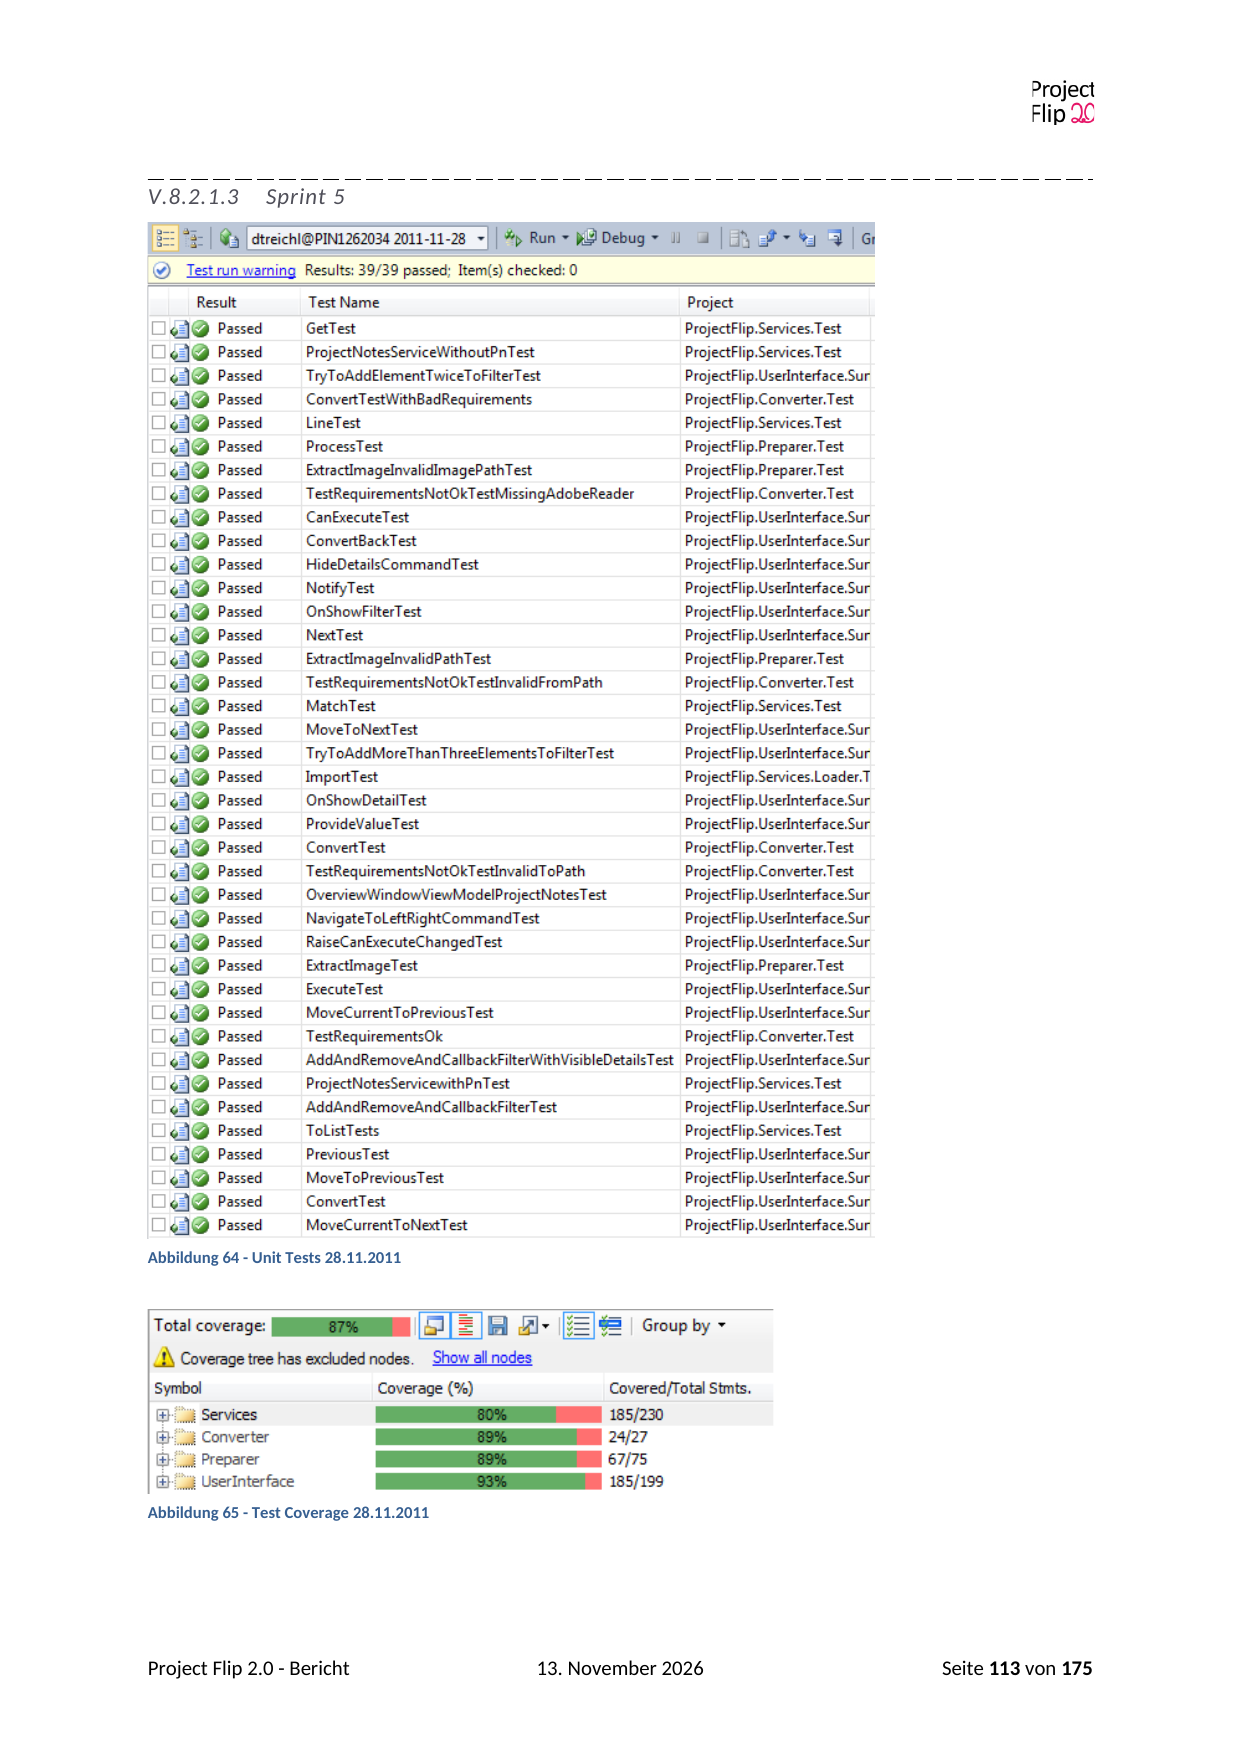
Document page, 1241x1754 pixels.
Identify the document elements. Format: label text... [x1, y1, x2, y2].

picture [147, 1309, 774, 1494]
text Abbildung 64 - Unit Tests 28.11.2011 [148, 1247, 1093, 1267]
picture [147, 222, 875, 1239]
text Abbildung 65 - Test Coverage 28.11.2011 [148, 1502, 1093, 1522]
picture [1081, 79, 1097, 124]
subtitle Sprint 5 [148, 179, 1093, 210]
